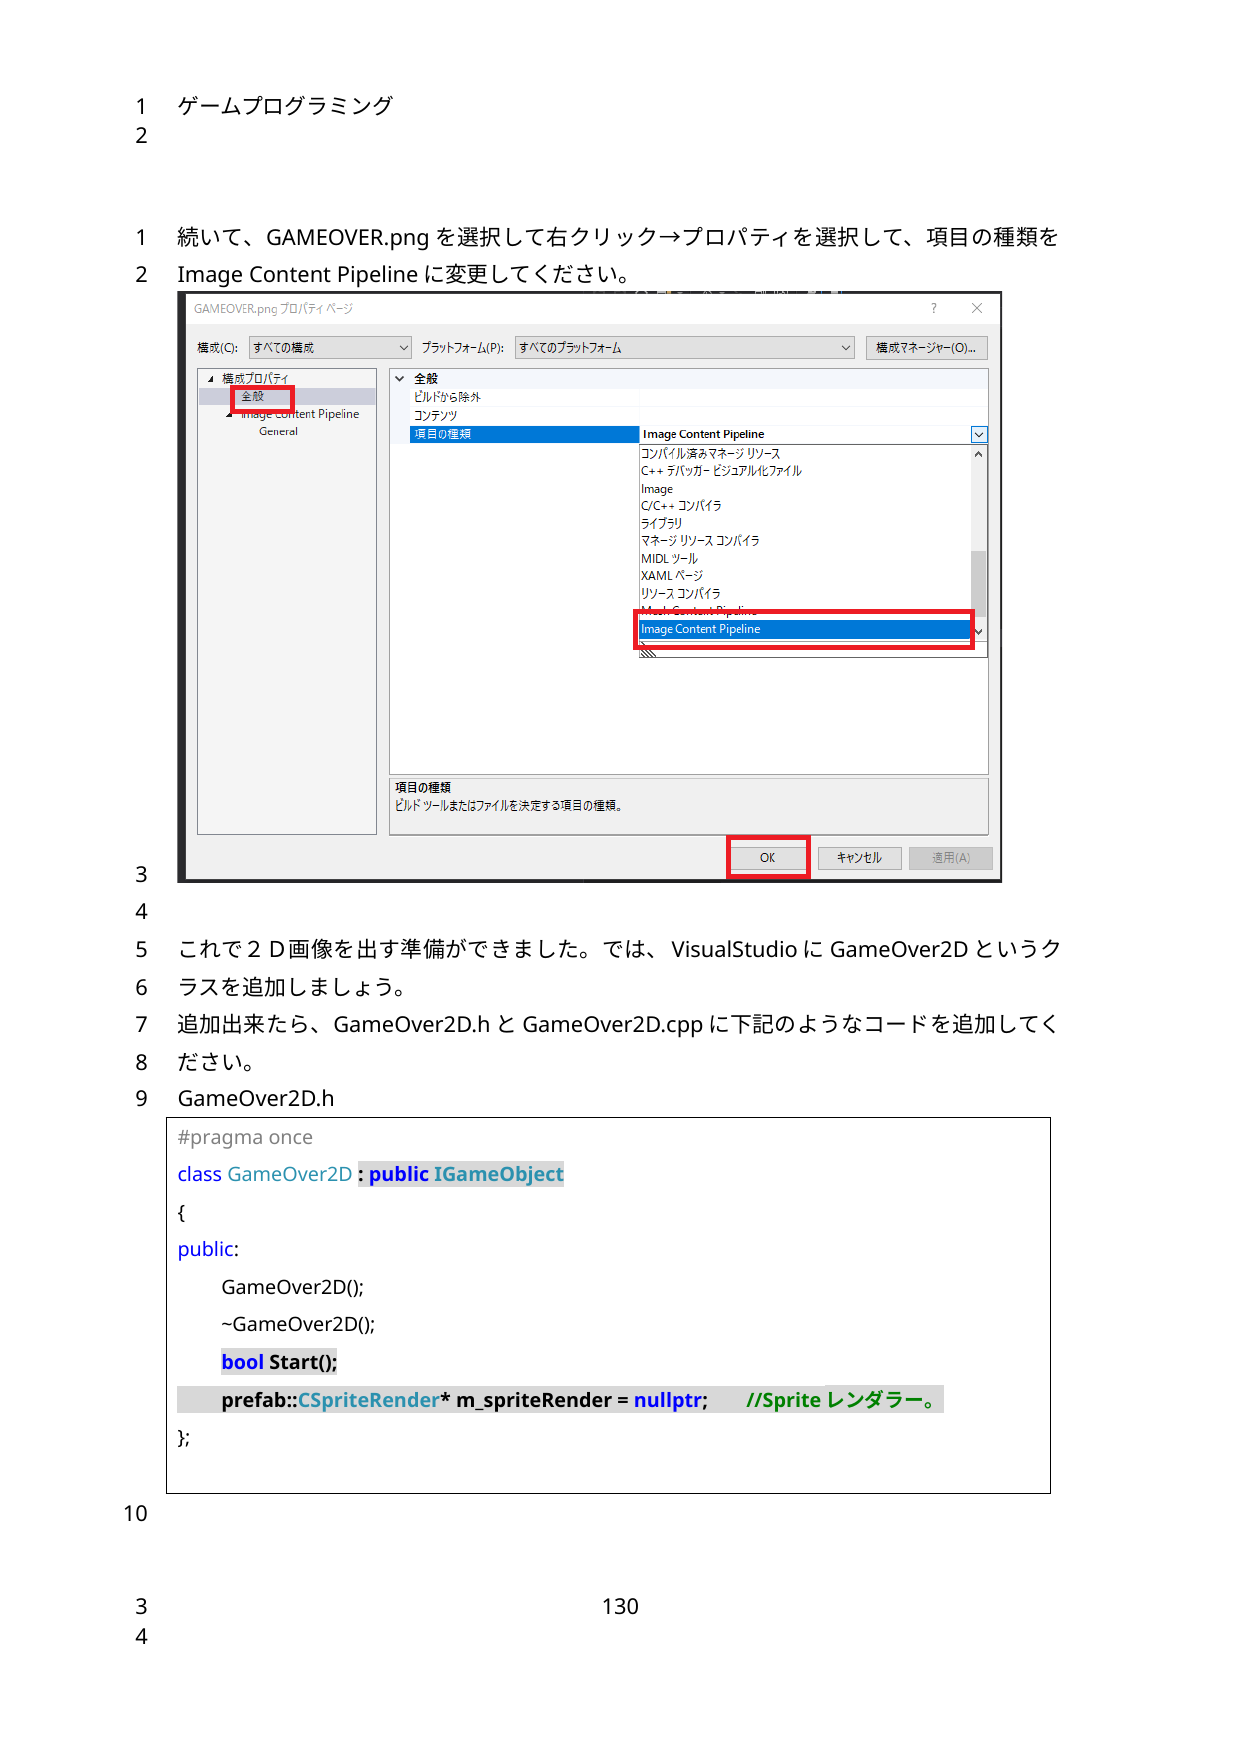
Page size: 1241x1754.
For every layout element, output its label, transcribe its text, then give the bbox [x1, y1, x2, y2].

picture [177, 291, 1003, 883]
table_header #pragma once class GameOver2D : public IGameObject { public: GameOver2D(); ~GameOver2D(); bool Start(); prefab::CSpriteRender* m_spriteRender = nullptr; //Spriteレンダラー。 }; [167, 1118, 1050, 1493]
text GameOver2D.h [177, 1079, 1063, 1117]
text これで２Ｄ画像を出す準備ができました。では、VisualStudioにGameOver2Dというクラスを追加しましょう。 [177, 929, 1063, 1004]
text 続いて、GAMEOVER.pngを選択して右クリック→プロパティを選択して、項目の種類をImage Content Pipelineに変更してください。 [177, 217, 1063, 292]
text 追加出来たら、GameOver2D.hとGameOver2D.cppに下記のようなコードを追加してください。 [177, 1004, 1063, 1079]
